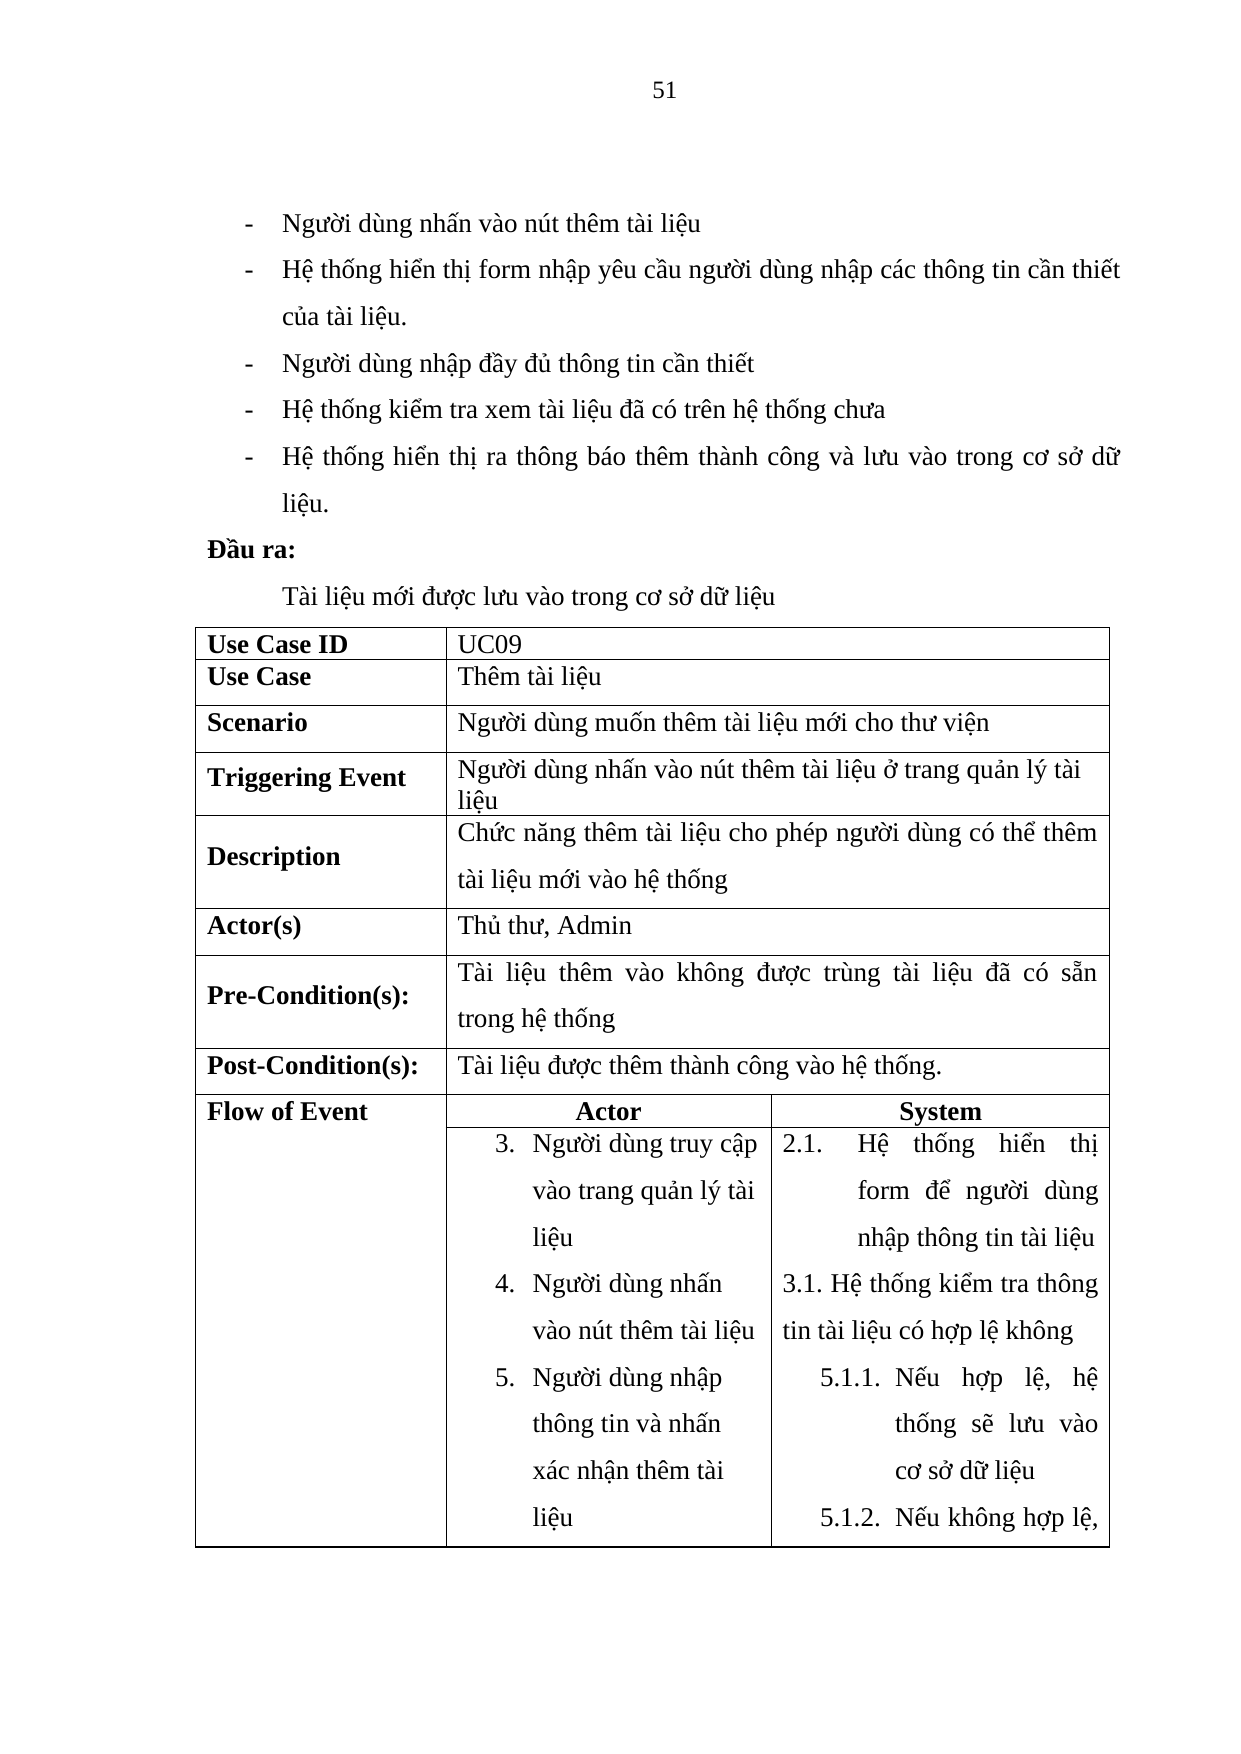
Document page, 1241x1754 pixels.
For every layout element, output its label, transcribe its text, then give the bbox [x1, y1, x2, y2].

table_header Use Case ID [196, 628, 446, 659]
table_cell Actor(s) [196, 909, 446, 955]
table_cell Người dùng nhấn vào nút thêm tài liệu ở trang quản lý tài liệu [447, 753, 1109, 815]
table_cell Flow of Event [196, 1095, 446, 1546]
table_header UC09 [447, 628, 1109, 659]
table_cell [447, 1128, 771, 1546]
table_cell Description [196, 816, 446, 908]
table_cell Chức năng thêm tài liệu cho phép người dùng có thể thêm tài liệu mới vào hệ thống [447, 816, 1109, 908]
table_cell Tài liệu thêm vào không được trùng tài liệu đã có sẵn trong hệ thống [447, 956, 1109, 1048]
table_cell Actor [447, 1095, 771, 1127]
list Người dùng nhập đầy đủ thông tin cần thiết [244, 347, 1122, 378]
table_cell Thêm tài liệu [447, 660, 1109, 705]
table_cell Người dùng muốn thêm tài liệu mới cho thư viện [447, 706, 1109, 752]
table_cell Thủ thư, Admin [447, 909, 1109, 955]
list Hệ thống hiển thị form nhập yêu cầu người dùng nhập các thông tin cần thiết của tài liệu. [244, 253, 1122, 331]
table_cell Scenario [196, 706, 446, 752]
text Tài liệu mới được lưu vào trong cơ sở dữ liệu [207, 580, 1122, 611]
table_cell Triggering Event [196, 753, 446, 815]
table_cell System [772, 1095, 1109, 1127]
list Hệ thống hiển thị ra thông báo thêm thành công và lưu vào trong cơ sở dữ liệu. [244, 440, 1122, 518]
table_cell Pre-Condition(s): [196, 956, 446, 1048]
table_cell Post-Condition(s): [196, 1049, 446, 1094]
list Hệ thống kiểm tra xem tài liệu đã có trên hệ thống chưa [244, 393, 1122, 424]
list Người dùng nhấn vào nút thêm tài liệu [244, 207, 1122, 238]
text Đầu ra: [207, 533, 1122, 564]
table_cell Tài liệu được thêm thành công vào hệ thống. [447, 1049, 1109, 1094]
table_cell Use Case [196, 660, 446, 705]
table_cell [772, 1128, 1109, 1546]
